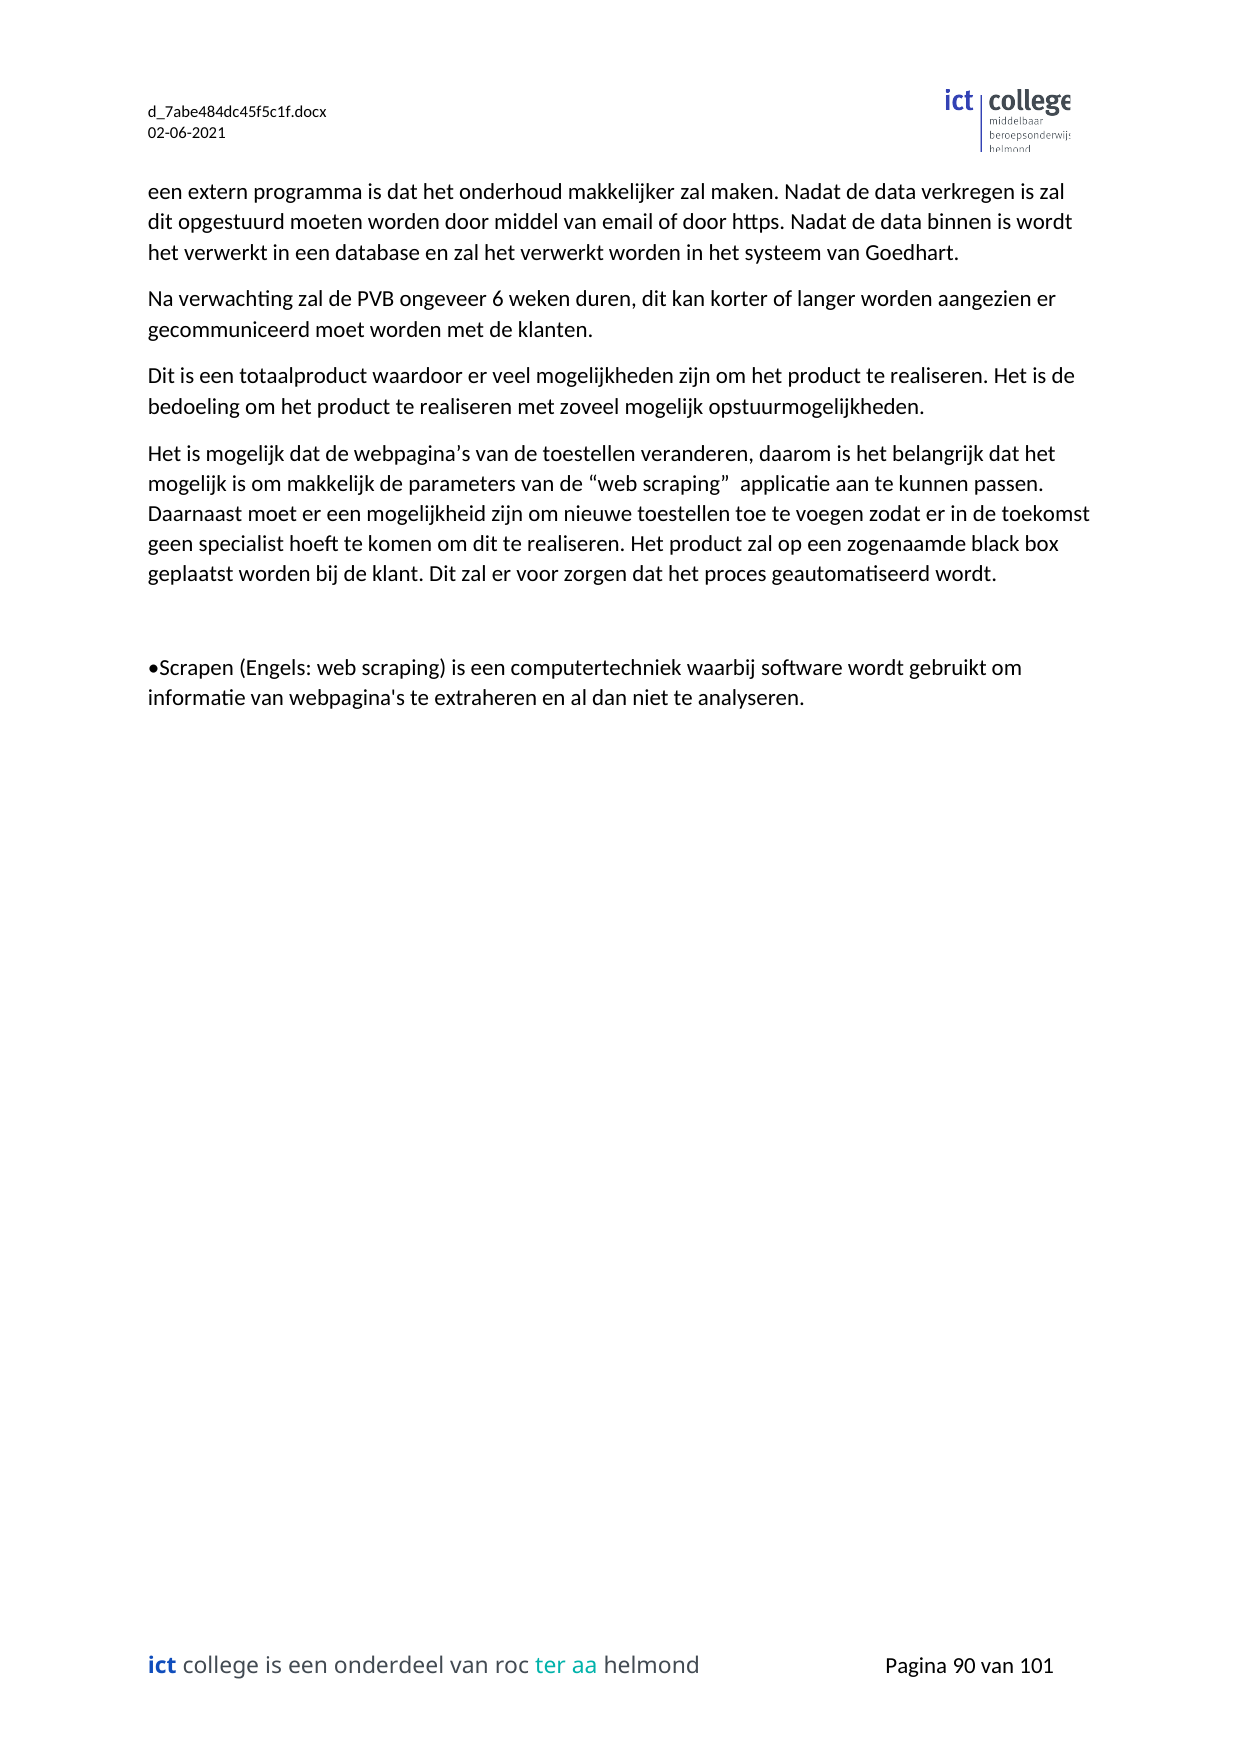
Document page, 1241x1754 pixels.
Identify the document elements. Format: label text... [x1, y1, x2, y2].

text Na verwachting zal de PVB ongeveer 6 weken duren, dit kan korter of langer worden aangezien er gecommuniceerd moet worden met de klanten. [148, 284, 1093, 343]
text Het is mogelijk dat de webpagina’s van de toestellen veranderen, daarom is het belangrijk dat het mogelijk is om makkelijk de parameters van de “web scraping” applicatie aan te kunnen passen. Daarnaast moet er een mogelijkheid zijn om nieuwe toestellen toe te voegen zodat er in de toekomst geen specialist hoeft te komen om dit te realiseren. Het product zal op een zogenaamde black box geplaatst worden bij de klant. Dit zal er voor zorgen dat het proces geautomatiseerd wordt. [148, 439, 1093, 587]
text •Scrapen (Engels: web scraping) is een computertechniek waarbij software wordt gebruikt om informatie van webpagina's te extraheren en al dan niet te analyseren. [148, 653, 1093, 711]
text Dit is een totaalproduct waardoor er veel mogelijkheden zijn om het product te realiseren. Het is de bedoeling om het product te realiseren met zoveel mogelijk opstuurmogelijkheden. [148, 362, 1093, 420]
picture [945, 89, 1071, 152]
